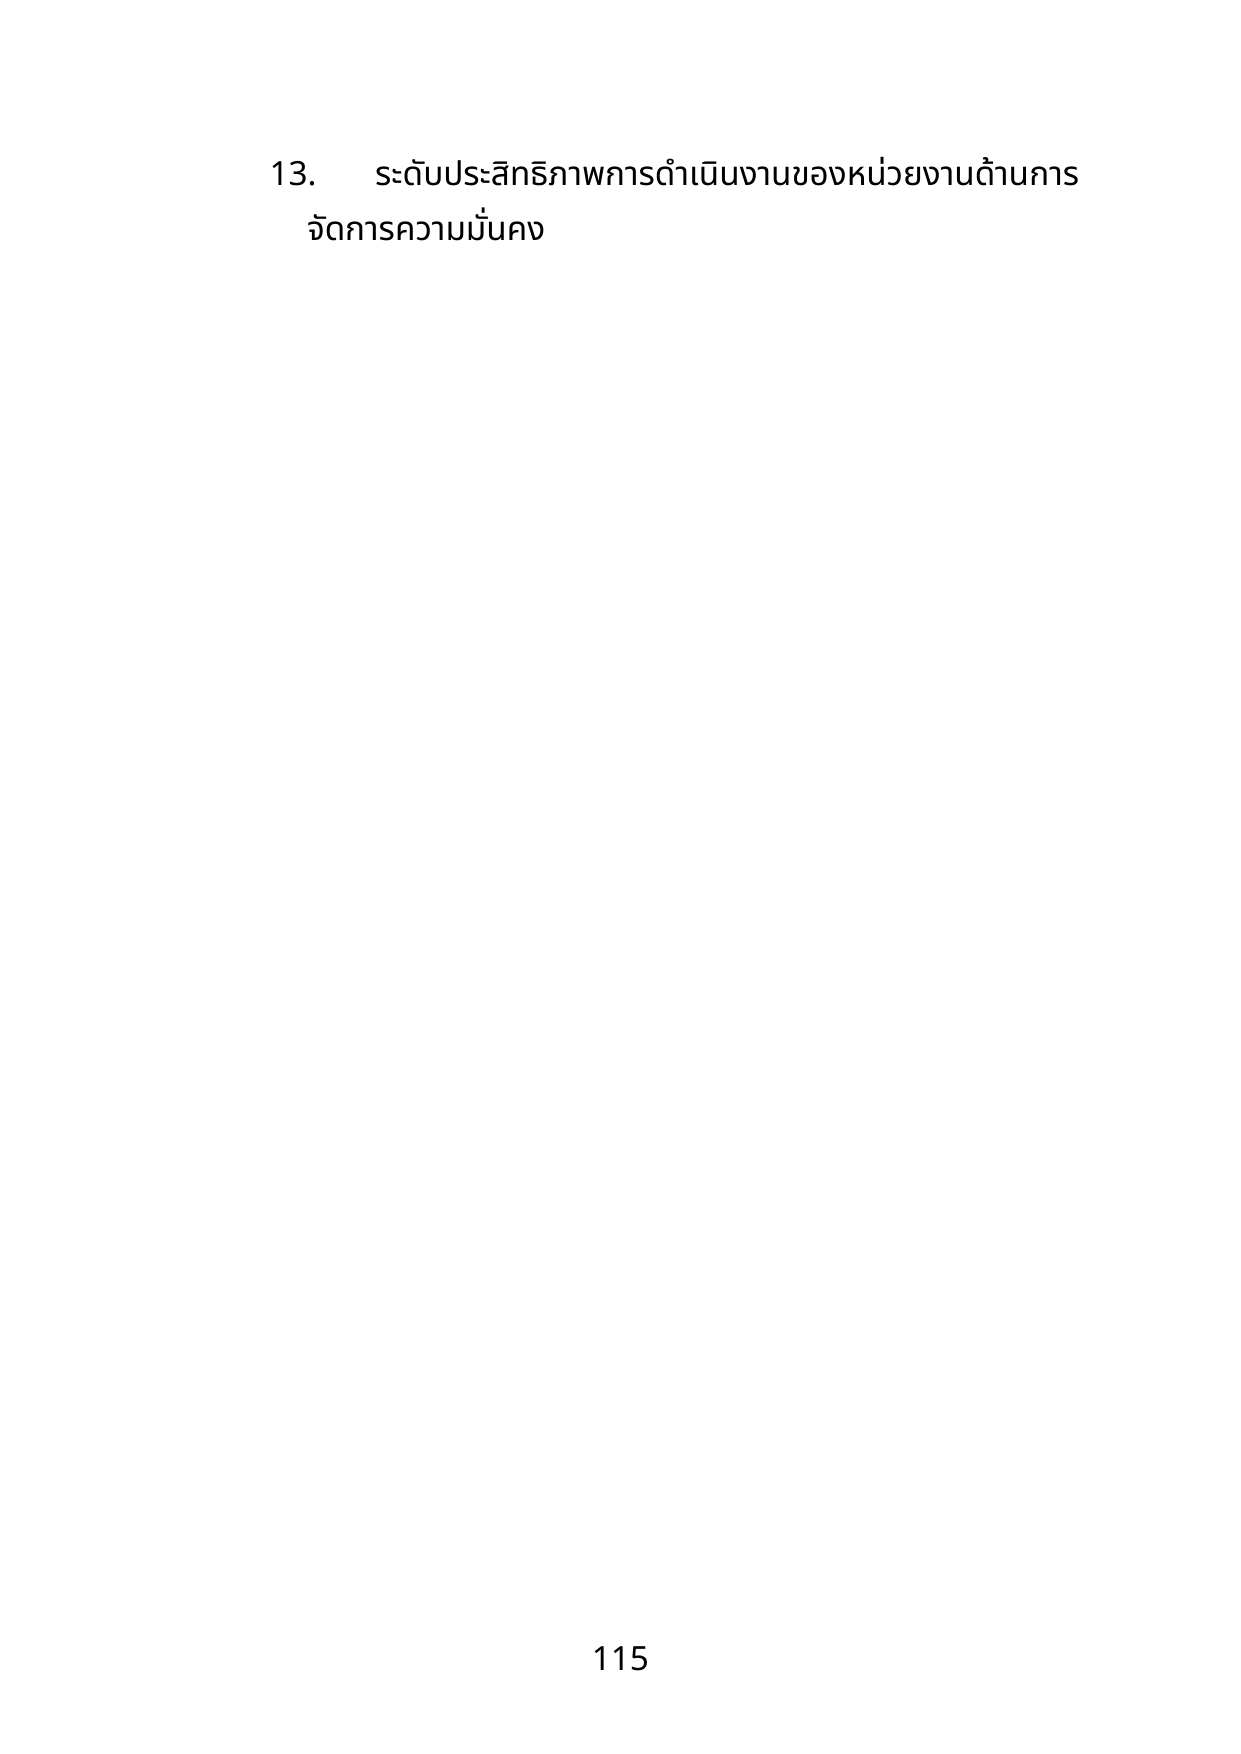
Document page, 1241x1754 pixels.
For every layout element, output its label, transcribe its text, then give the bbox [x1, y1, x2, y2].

list ระดับประสิทธิภาพการดำเนินงานของหน่วยงานด้านการจัดการความมั่นคง [269, 150, 1090, 255]
